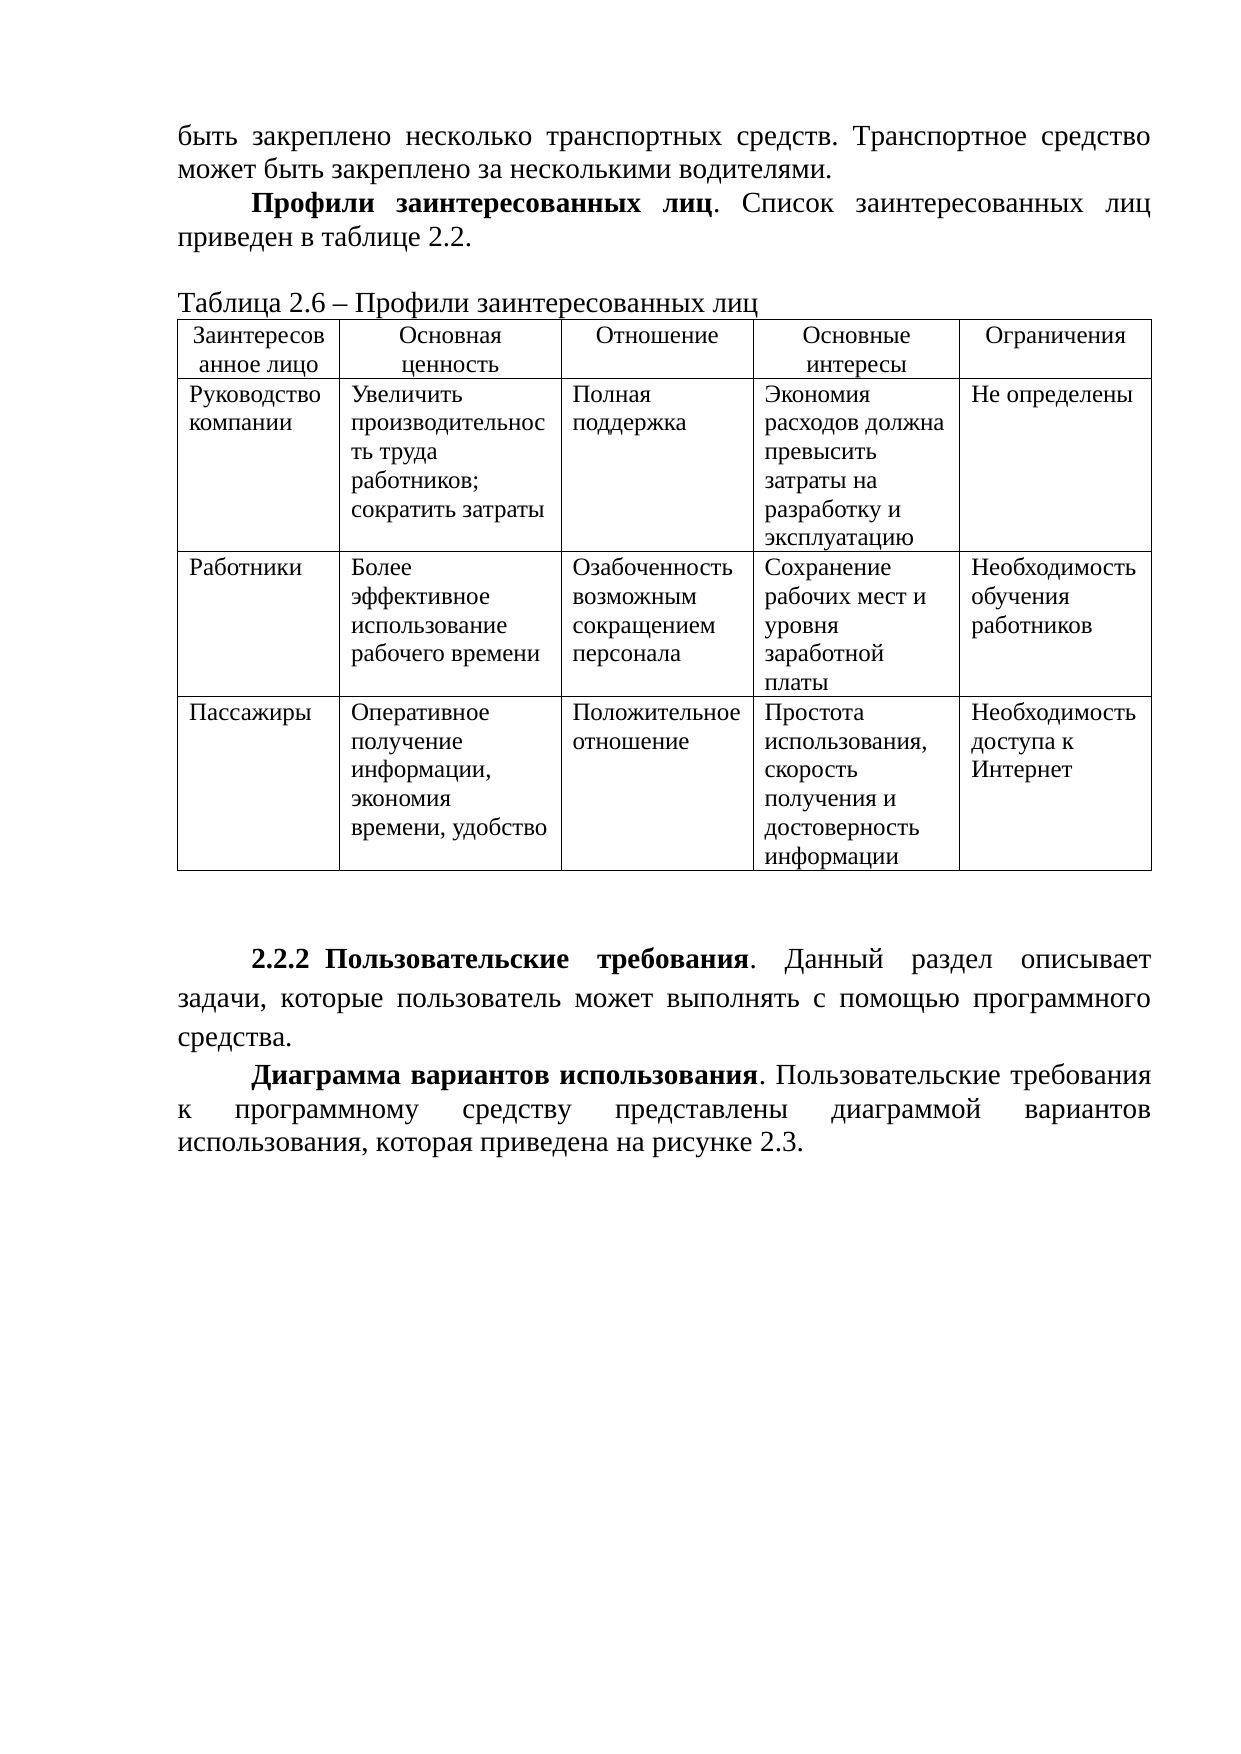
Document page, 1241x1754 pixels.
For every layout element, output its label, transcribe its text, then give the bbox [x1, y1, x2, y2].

subtitle Пользовательские требования. Данный раздел описывает задачи, которые пользователь может выполнять с помощью программного средства. [177, 942, 1152, 1052]
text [177, 118, 1152, 185]
table_header Основные интересы [754, 320, 959, 378]
text Профили заинтересованных лиц. Список заинтересованных лиц приведен в таблице 2.2. [177, 185, 1152, 252]
table_cell Руководство компании [178, 379, 339, 551]
table_cell Простота использования, скорость получения и достоверность информации [754, 697, 959, 869]
table_header Отношение [562, 320, 753, 378]
table_cell Пассажиры [178, 697, 339, 869]
table_header Ограничения [960, 320, 1151, 378]
table_cell Работники [178, 552, 339, 696]
table_header Основная ценность [340, 320, 561, 378]
table_cell Увеличить производительность труда работников; сократить затраты [340, 379, 561, 551]
table_cell Более эффективное использование рабочего времени [340, 552, 561, 696]
table_cell Озабоченность возможным сокращением персонала [562, 552, 753, 696]
table_cell Сохранение рабочих мест и уровня заработной платы [754, 552, 959, 696]
table_cell Необходимость обучения работников [960, 552, 1151, 696]
table_cell Не определены [960, 379, 1151, 551]
table_cell Полная поддержка [562, 379, 753, 551]
text Диаграмма вариантов использования. Пользовательские требования к программному средству представлены диаграммой вариантов использования, которая приведена на рисунке 2.3. [177, 1057, 1152, 1158]
table_cell Положительное отношение [562, 697, 753, 869]
table_cell Необходимость доступа к Интернет [960, 697, 1151, 869]
table_cell Экономия расходов должна превысить затраты на разработку и эксплуатацию [754, 379, 959, 551]
table_cell Оперативное получение информации, экономия времени, удобство [340, 697, 561, 869]
table_header Заинтересованное лицо [178, 320, 339, 378]
